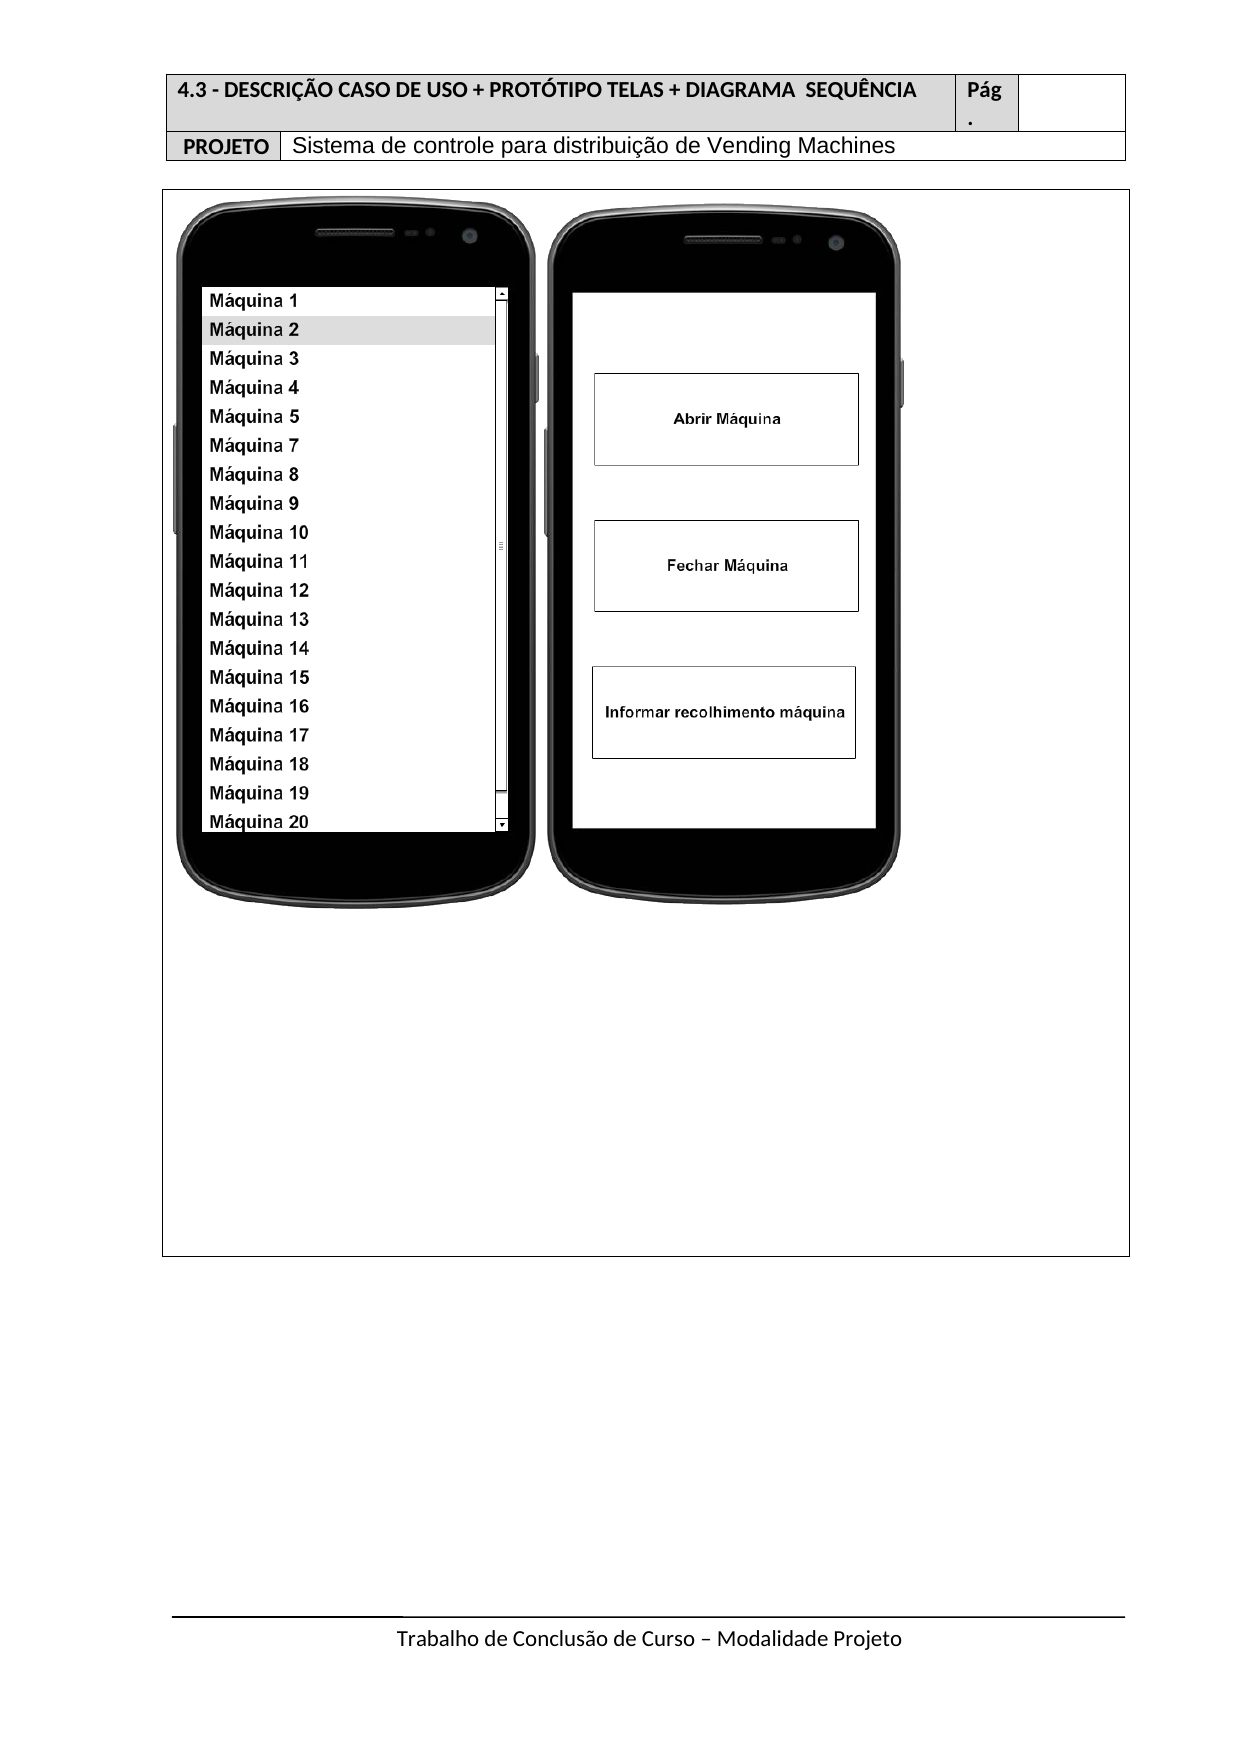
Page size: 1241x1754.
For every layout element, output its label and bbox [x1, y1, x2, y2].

picture [169, 190, 908, 914]
table_cell [163, 190, 1129, 1256]
